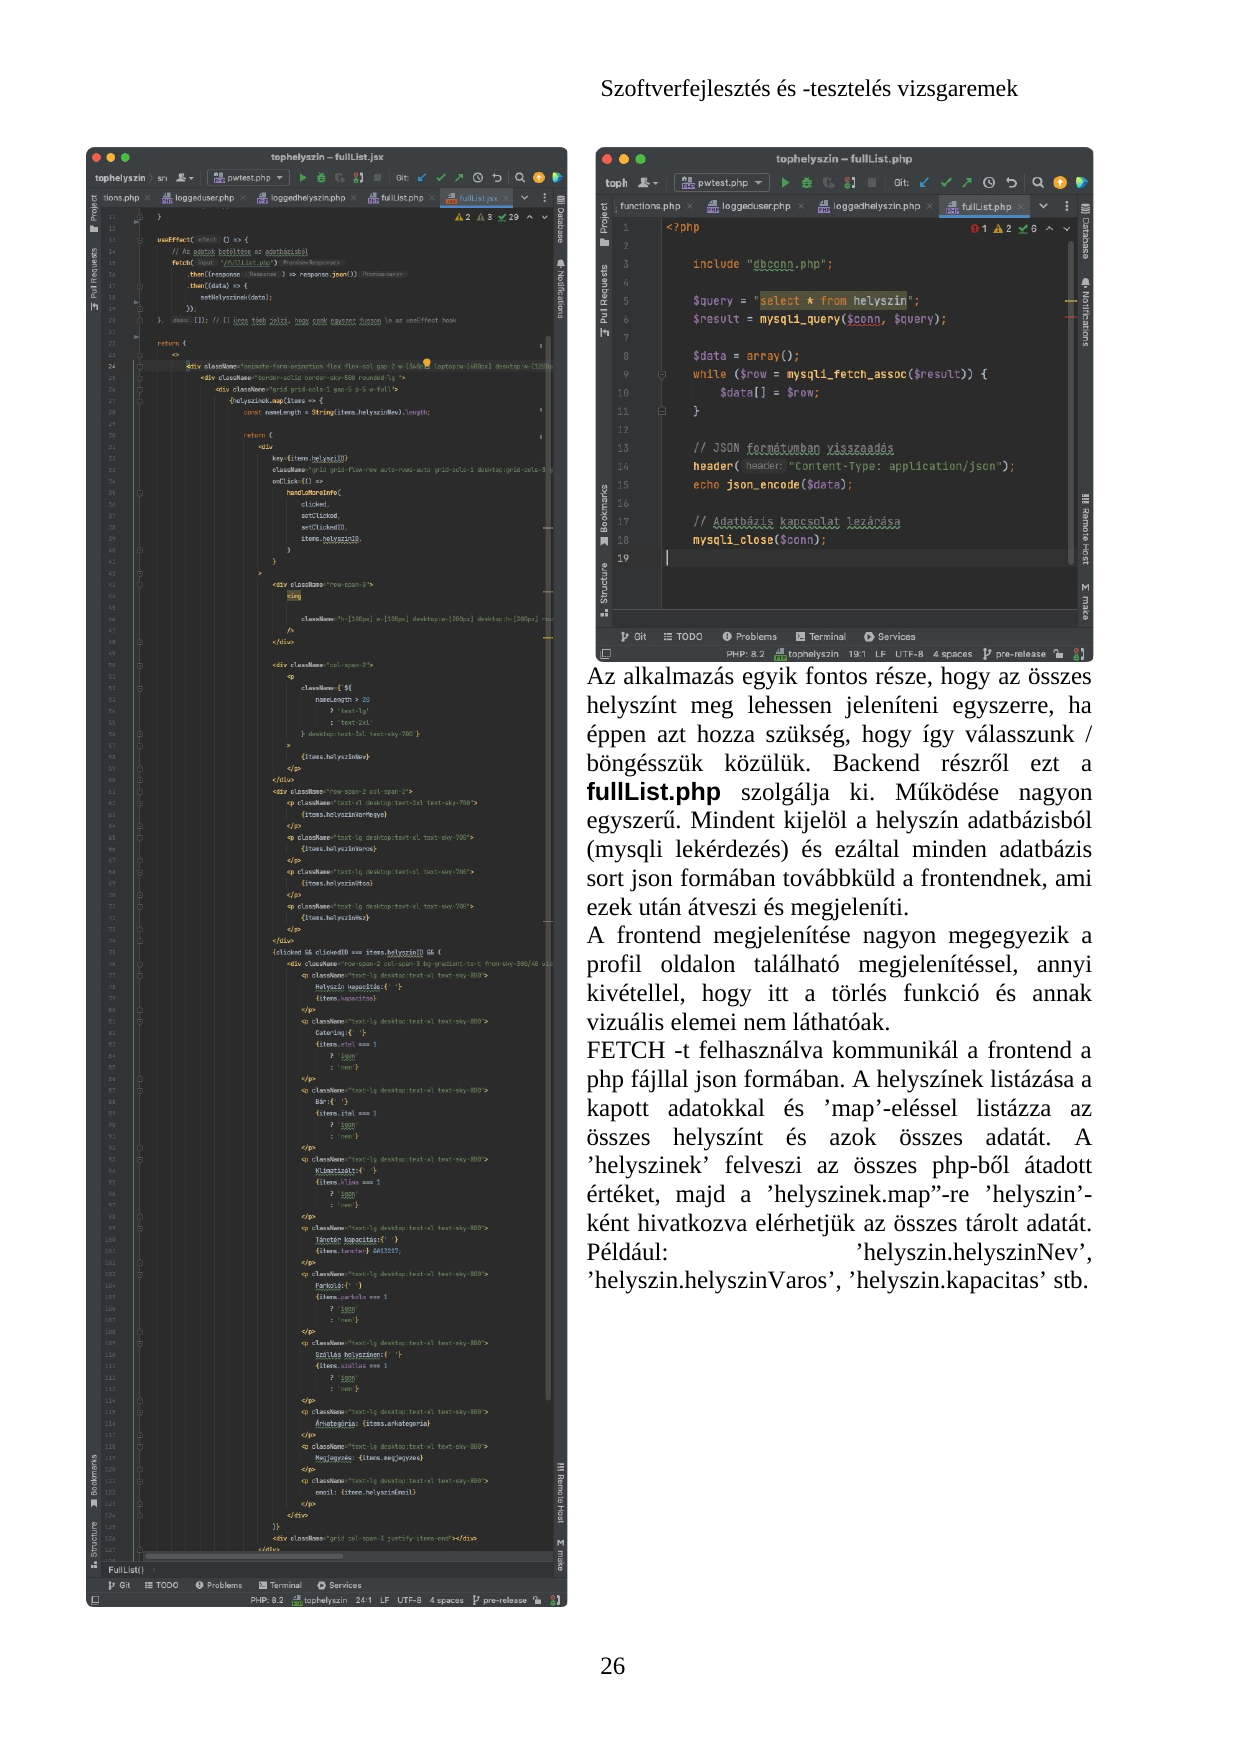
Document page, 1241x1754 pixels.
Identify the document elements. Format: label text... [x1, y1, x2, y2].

picture [86, 147, 568, 1607]
picture [595, 147, 1094, 662]
text A frontend megjelenítése nagyon megegyezik a profil oldalon található megjelenítéssel, annyi kivétellel, hogy itt a törlés funkció és annak vizuális elemei nem láthatóak. [568, 920, 1092, 1035]
text FETCH -t felhasználva kommunikál a frontend a php fájllal json formában. A helyszínek listázása a kapott adatokkal és ’map’-eléssel listázza az összes helyszínt és azok összes adatát. A ’helyszinek’ felveszi az összes php-ből átadott értéket, majd a ’helyszinek.map”-re ’helyszin’-ként hivatkozva elérhetjük az összes tárolt adatát. Például: ’helyszin.helyszinNev’, ’helyszin.helyszinVaros’, ’helyszin.kapacitas’ stb. [568, 1035, 1092, 1294]
